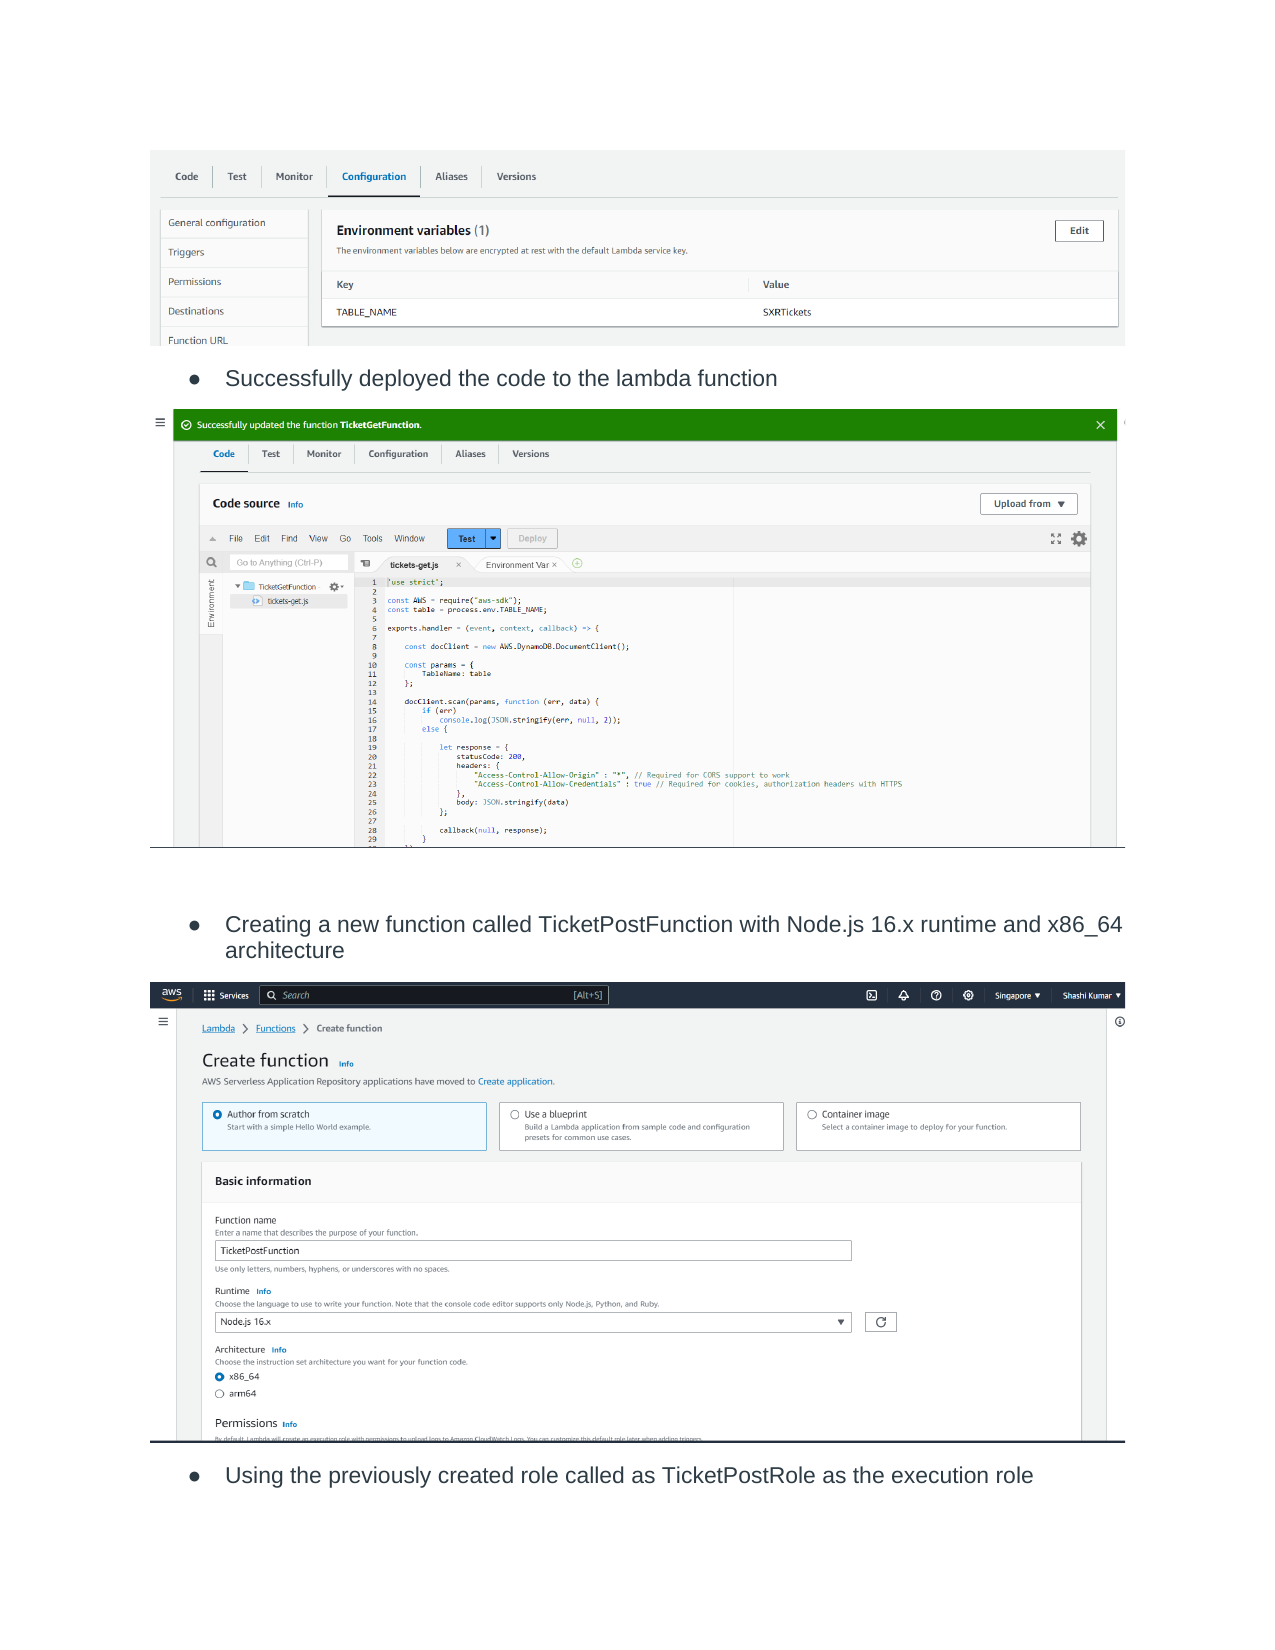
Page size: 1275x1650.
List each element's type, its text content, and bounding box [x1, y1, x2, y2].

list Creating a new function called TicketPostFunction with Node.js 16.x runtime and x86_64 architecture [187, 911, 1125, 964]
picture [150, 409, 1125, 848]
picture [150, 150, 1125, 346]
picture [150, 982, 1125, 1443]
list Using the previously created role called as TicketPostRole as the execution role [187, 1462, 1125, 1488]
list Successfully deployed the code to the lambda function [187, 364, 1125, 391]
